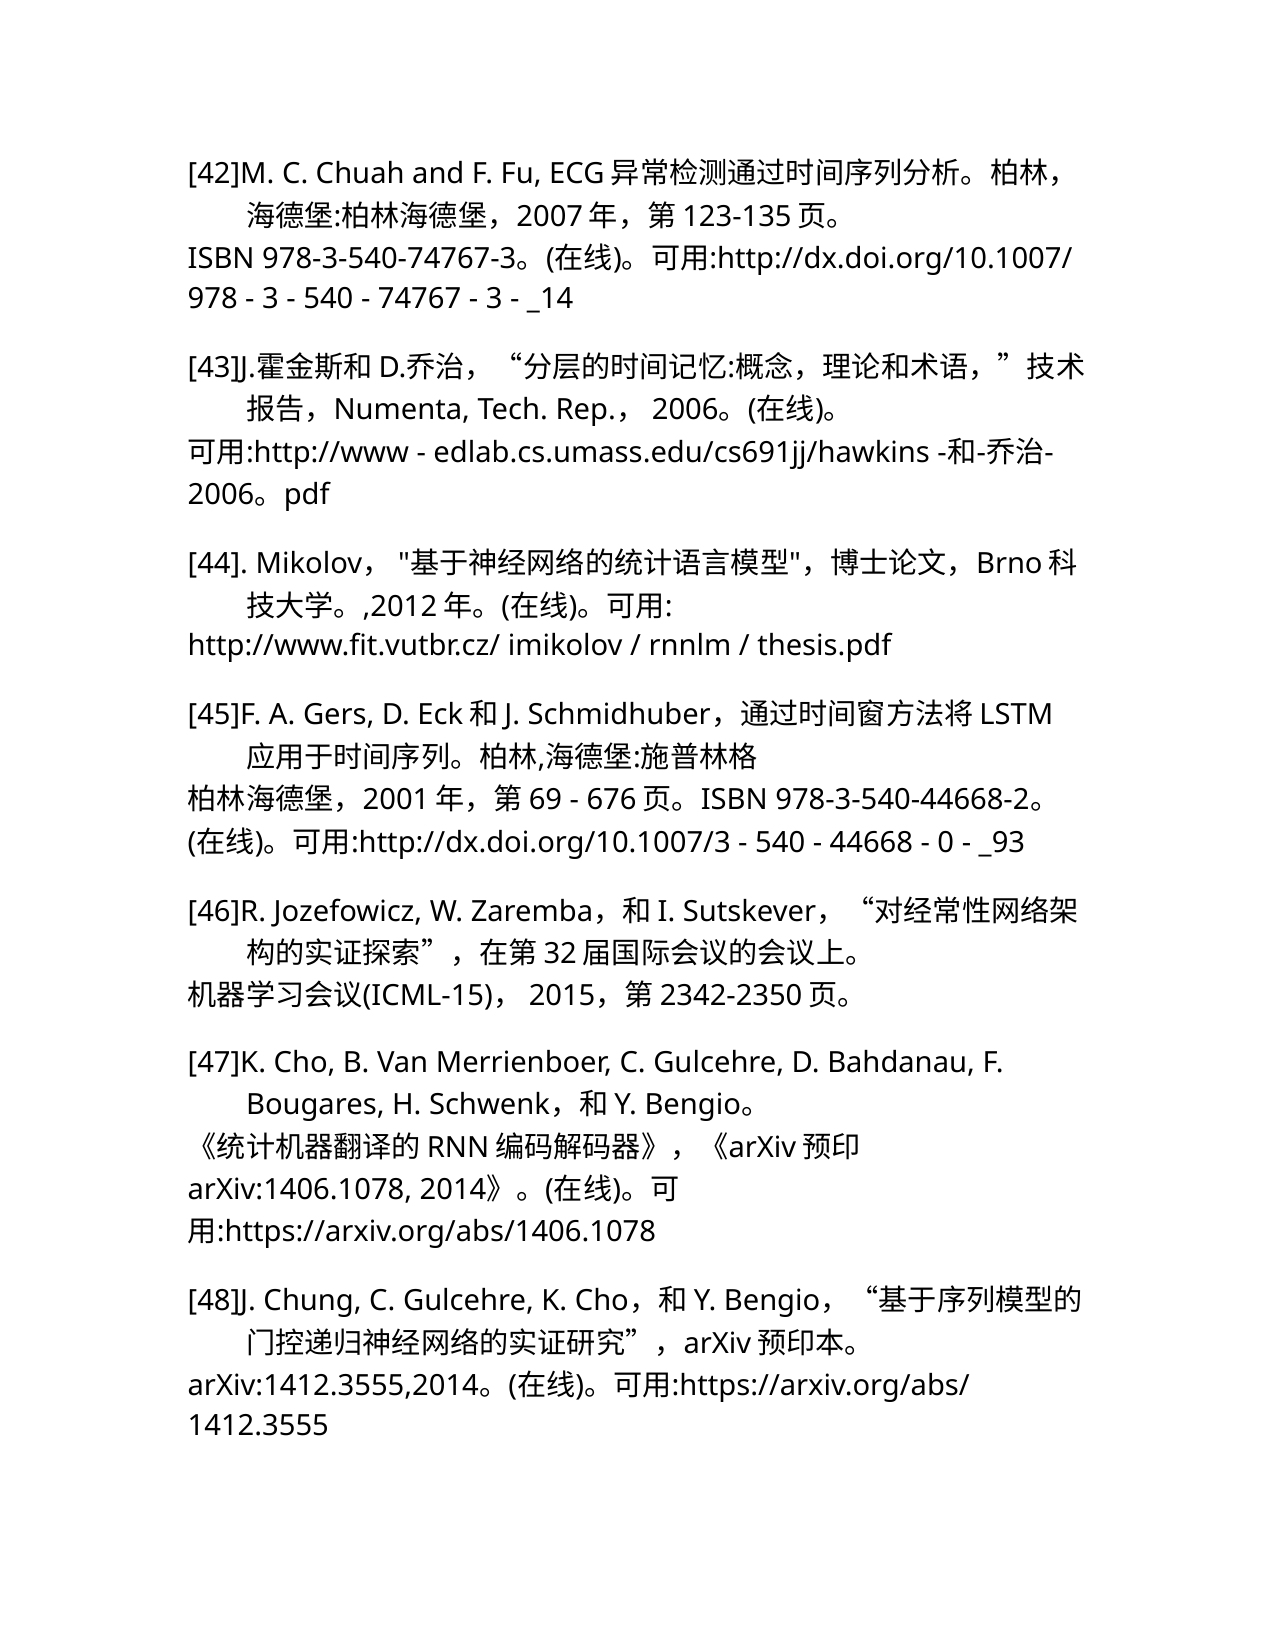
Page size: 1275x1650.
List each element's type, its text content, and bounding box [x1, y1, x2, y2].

text ISBN 978-3-540-74767-3。(在线)。可用:http://dx.doi.org/10.1007/ 978 - 3 - 540 - 74767 - 3 - _14 [187, 235, 1087, 317]
text 《统计机器翻译的RNN编码解码器》，《arXiv预印arXiv:1406.1078, 2014》。(在线)。可用:https://arxiv.org/abs/1406.1078 [187, 1123, 1087, 1250]
text [45]F. A. Gers, D. Eck和J. Schmidhuber，通过时间窗方法将LSTM应用于时间序列。柏林,海德堡:施普林格 [187, 691, 1087, 776]
text [46]R. Jozefowicz, W. Zaremba，和I. Sutskever，“对经常性网络架构的实证探索”，在第32届国际会议的会议上。 [187, 887, 1087, 972]
text arXiv:1412.3555,2014。(在线)。可用:https://arxiv.org/abs/1412.3555 [187, 1362, 1087, 1444]
text [47]K. Cho, B. Van Merrienboer, C. Gulcehre, D. Bahdanau, F. Bougares, H. Schwenk，和Y. Bengio。 [187, 1041, 1087, 1123]
text 柏林海德堡，2001年，第69 - 676页。ISBN 978-3-540-44668-2。(在线)。可用:http://dx.doi.org/10.1007/3 - 540 - 44668 - 0 - _93 [187, 776, 1087, 861]
text 可用:http://www - edlab.cs.umass.edu/cs691jj/hawkins -和-乔治- 2006。pdf [187, 428, 1087, 513]
text [44]. Mikolov， "基于神经网络的统计语言模型"，博士论文，Brno科技大学。,2012年。(在线)。可用: [187, 540, 1087, 624]
text 机器学习会议(ICML-15)， 2015，第2342-2350页。 [187, 972, 1087, 1014]
text [48]J. Chung, C. Gulcehre, K. Cho，和Y. Bengio，“基于序列模型的门控递归神经网络的实证研究”，arXiv预印本。 [187, 1277, 1087, 1362]
text [43]J.霍金斯和D.乔治，“分层的时间记忆:概念，理论和术语，”技术报告，Numenta, Tech. Rep.， 2006。(在线)。 [187, 343, 1087, 428]
text http://www.fit.vutbr.cz/ imikolov / rnnlm / thesis.pdf [187, 624, 1087, 664]
text [42]M. C. Chuah and F. Fu, ECG异常检测通过时间序列分析。柏林，海德堡:柏林海德堡，2007年，第123-135页。 [187, 150, 1087, 235]
